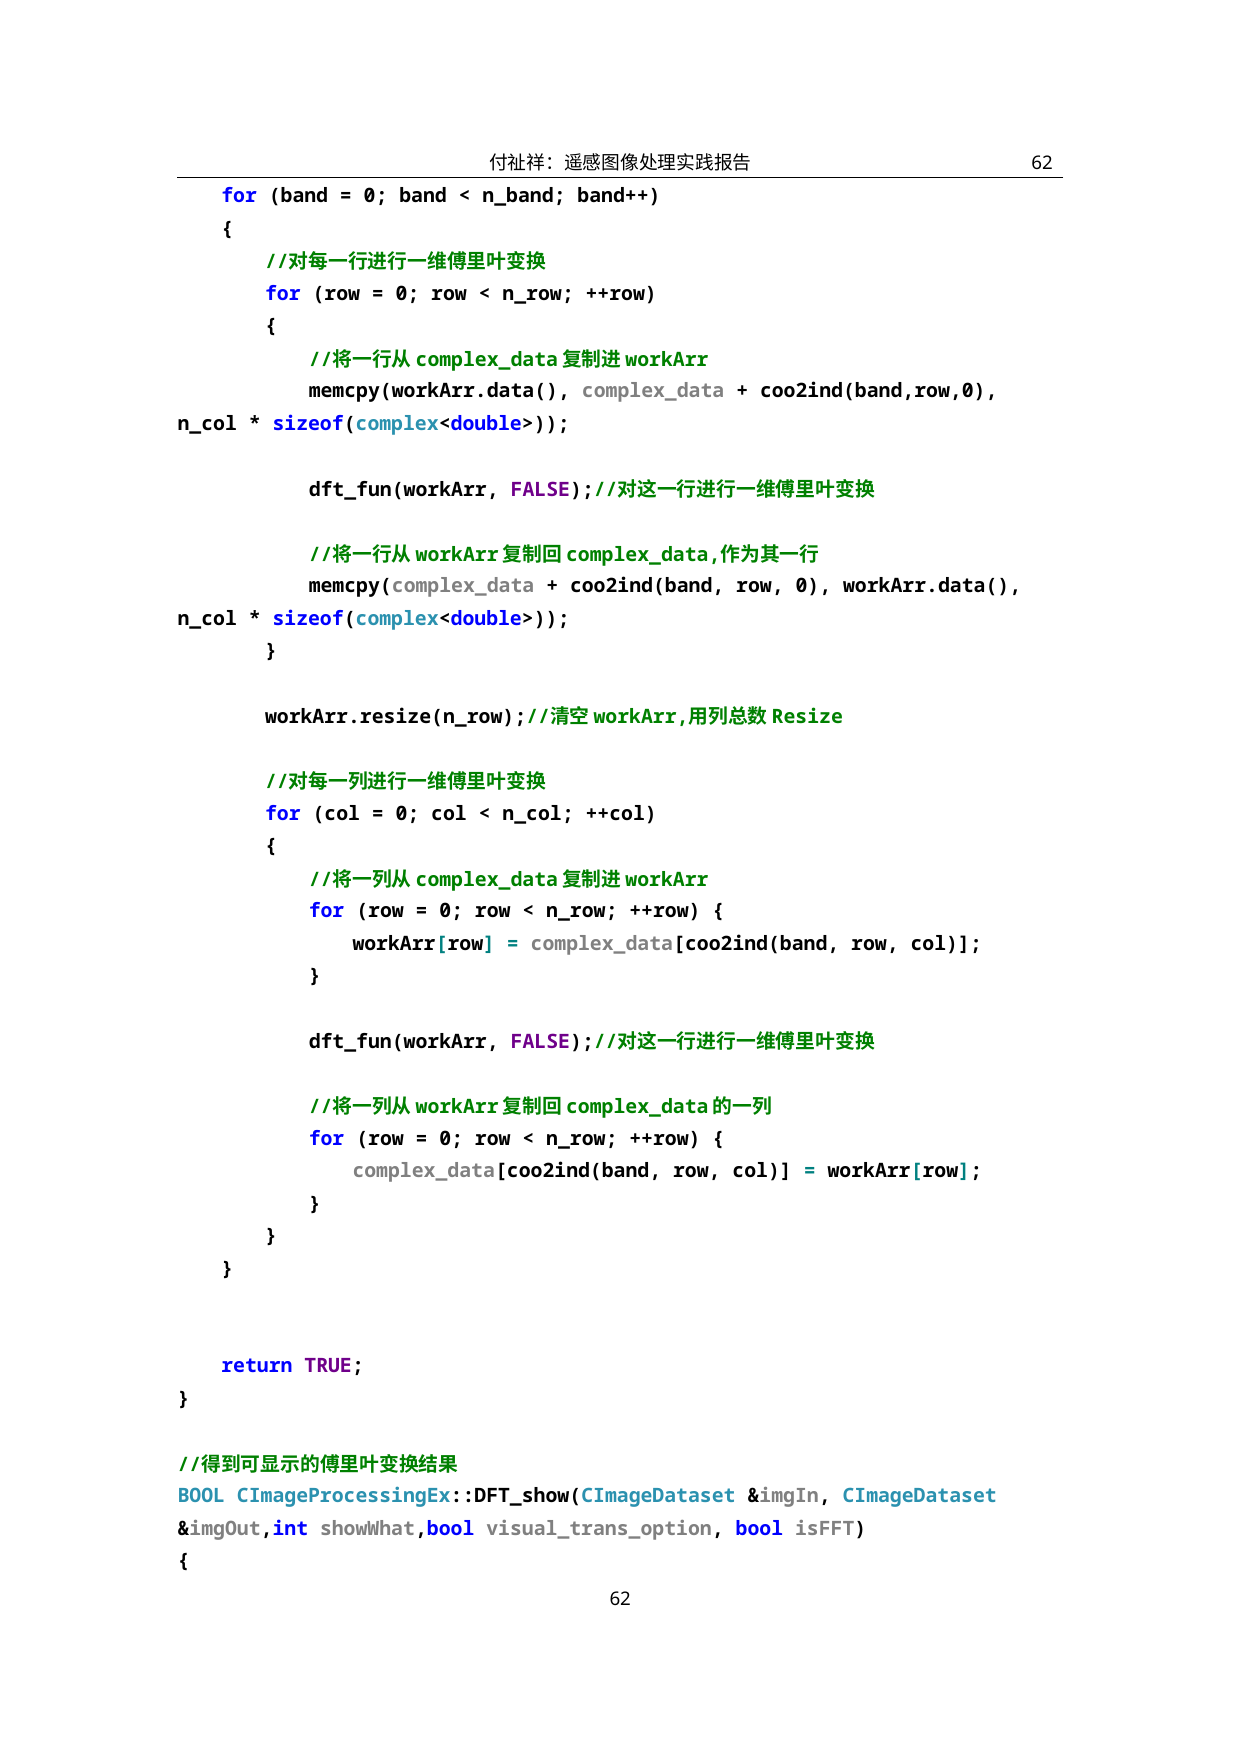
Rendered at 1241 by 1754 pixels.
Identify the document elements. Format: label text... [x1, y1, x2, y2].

text for (row = 0; row < n_row; ++row) { [177, 894, 1063, 926]
text memcpy(workArr.data(), complex_data + coo2ind(band,row,0), n_col * sizeof(complex<double>)); [177, 374, 1063, 439]
text //将一行从complex_data复制进workArr [177, 341, 1063, 374]
text BOOL CImageProcessingEx::DFT_show(CImageDataset &imgIn, CImageDataset &imgOut,int showWhat,bool visual_trans_option, bool isFFT) [177, 1479, 1063, 1544]
text { [177, 211, 1063, 244]
text memcpy(complex_data + coo2ind(band, row, 0), workArr.data(), n_col * sizeof(complex<double>)); [177, 569, 1063, 634]
text { [177, 829, 1063, 861]
text //将一行从workArr复制回complex_data,作为其一行 [177, 536, 1063, 569]
text workArr.resize(n_row);//清空workArr,用列总数Resize [177, 699, 1063, 731]
text dft_fun(workArr, FALSE);//对这一行进行一维傅里叶变换 [177, 471, 1063, 504]
text } [177, 1251, 1063, 1284]
text } [177, 1381, 1063, 1414]
text { [177, 309, 1063, 341]
text } [177, 1219, 1063, 1251]
text //得到可显示的傅里叶变换结果 [177, 1446, 1063, 1479]
text //对每一列进行一维傅里叶变换 [177, 764, 1063, 796]
text complex_data[coo2ind(band, row, col)] = workArr[row]; [177, 1154, 1063, 1186]
text } [177, 959, 1063, 991]
text for (row = 0; row < n_row; ++row) [177, 276, 1063, 309]
text //将一列从workArr复制回complex_data的一列 [177, 1089, 1063, 1121]
text //对每一行进行一维傅里叶变换 [177, 244, 1063, 276]
text //将一列从complex_data复制进workArr [177, 861, 1063, 894]
text dft_fun(workArr, FALSE);//对这一行进行一维傅里叶变换 [177, 1024, 1063, 1056]
text workArr[row] = complex_data[coo2ind(band, row, col)]; [177, 926, 1063, 959]
text } [177, 1186, 1063, 1219]
text for (row = 0; row < n_row; ++row) { [177, 1121, 1063, 1154]
text { [177, 1544, 1063, 1576]
text return TRUE; [177, 1349, 1063, 1381]
text for (band = 0; band < n_band; band++) [177, 179, 1063, 211]
text for (col = 0; col < n_col; ++col) [177, 796, 1063, 829]
text } [177, 634, 1063, 666]
